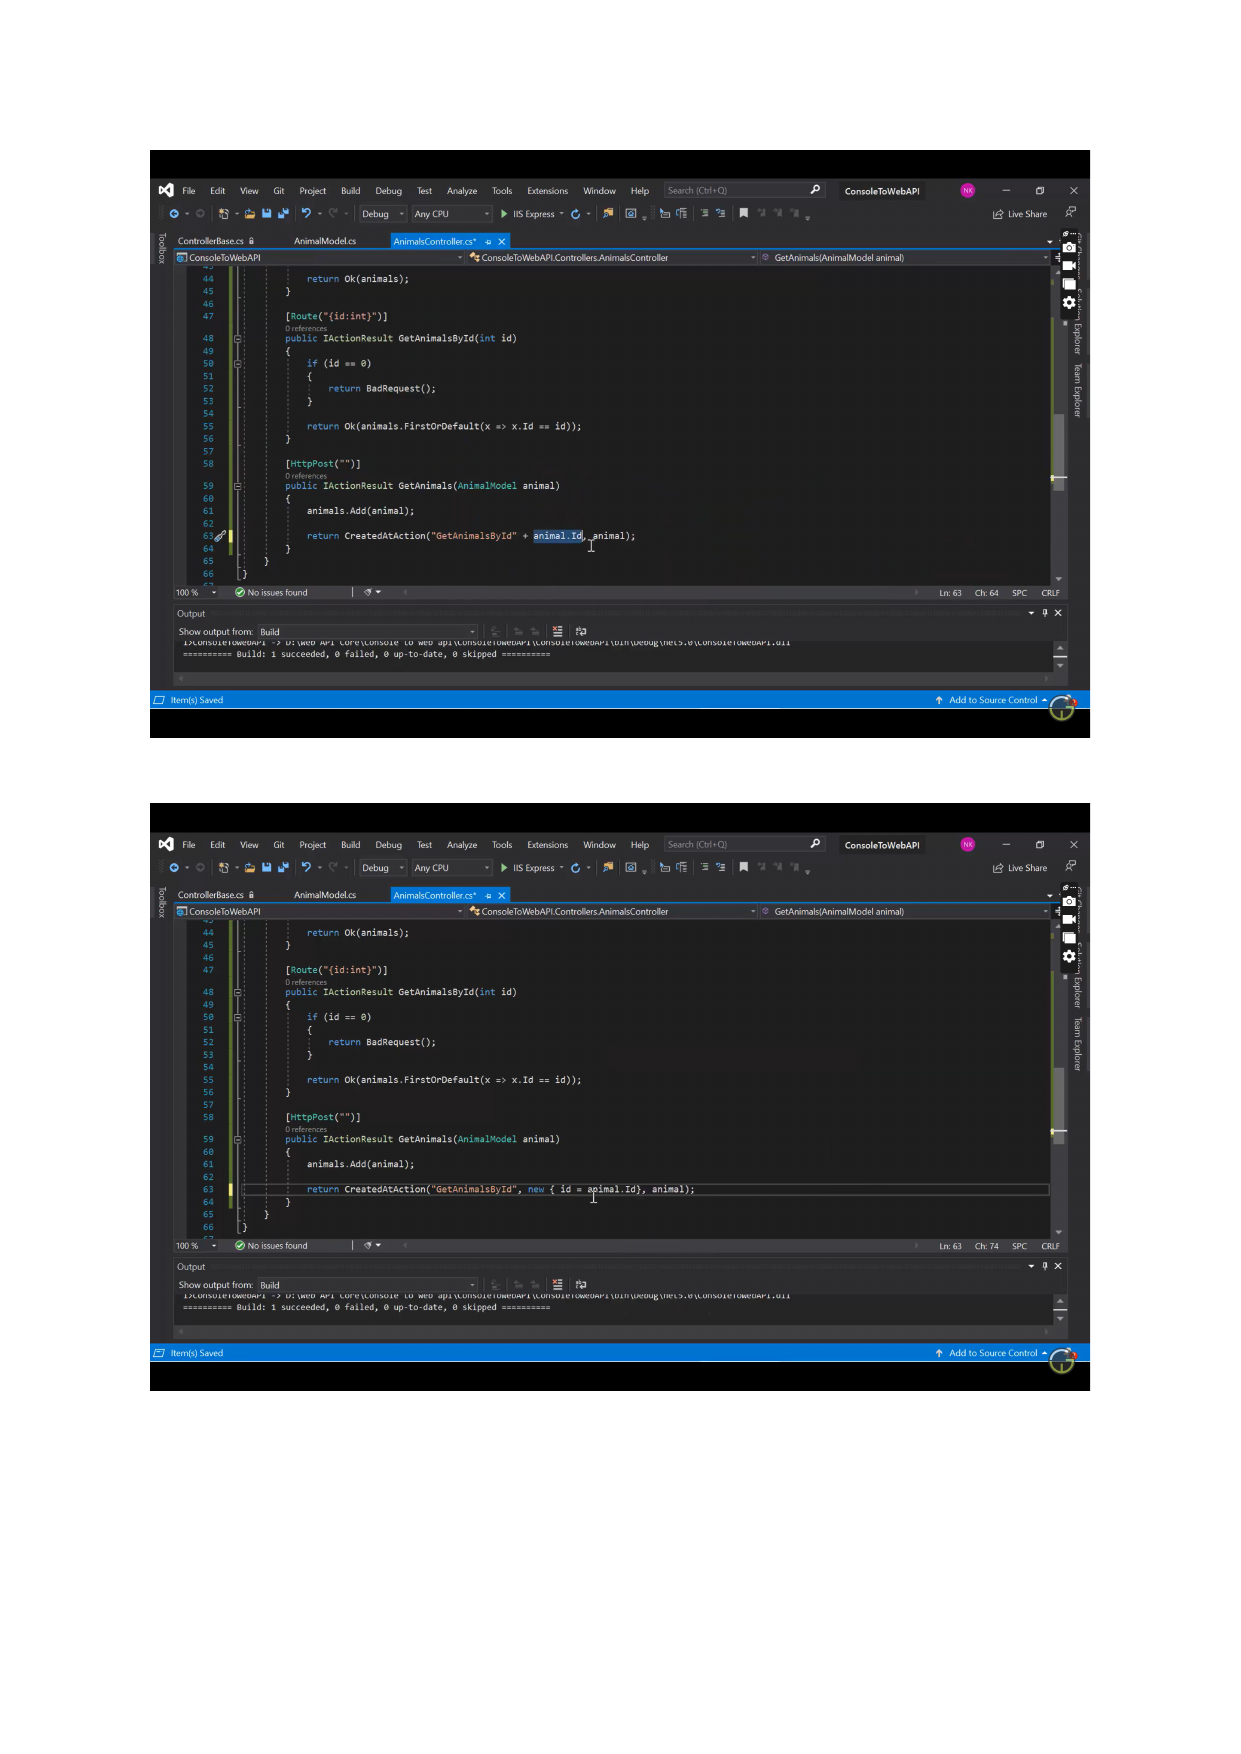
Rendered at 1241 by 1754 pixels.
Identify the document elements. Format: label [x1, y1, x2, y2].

picture [150, 803, 1091, 1391]
picture [150, 150, 1091, 738]
